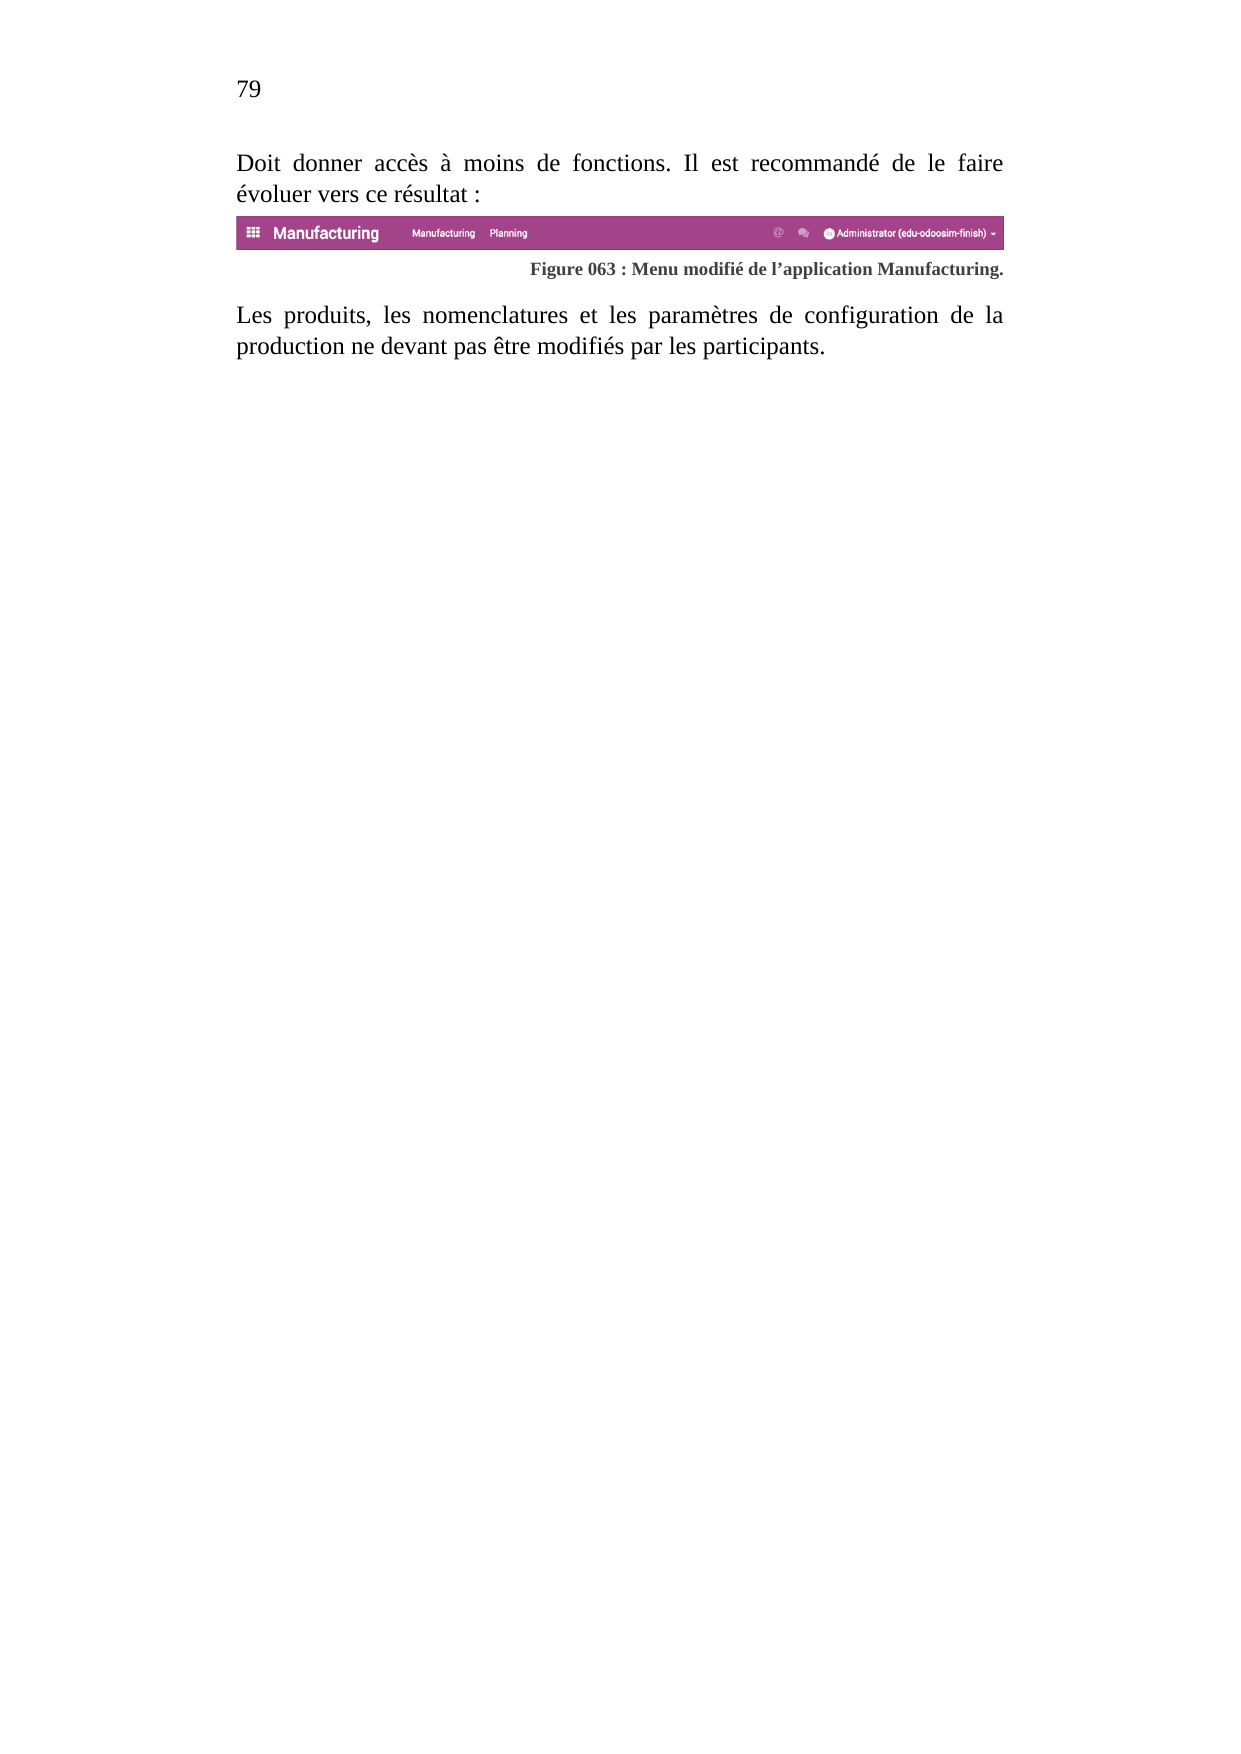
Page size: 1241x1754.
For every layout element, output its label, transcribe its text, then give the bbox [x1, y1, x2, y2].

text Les produits, les nomenclatures et les paramètres de configuration de la production ne devant pas être modifiés par les participants. [236, 300, 1004, 360]
text Figure 063 : Menu modifié de l’application Manufacturing. [236, 258, 1004, 280]
text Doit donner accès à moins de fonctions. Il est recommandé de le faire évoluer vers ce résultat : [236, 148, 1004, 207]
picture [236, 216, 1004, 250]
